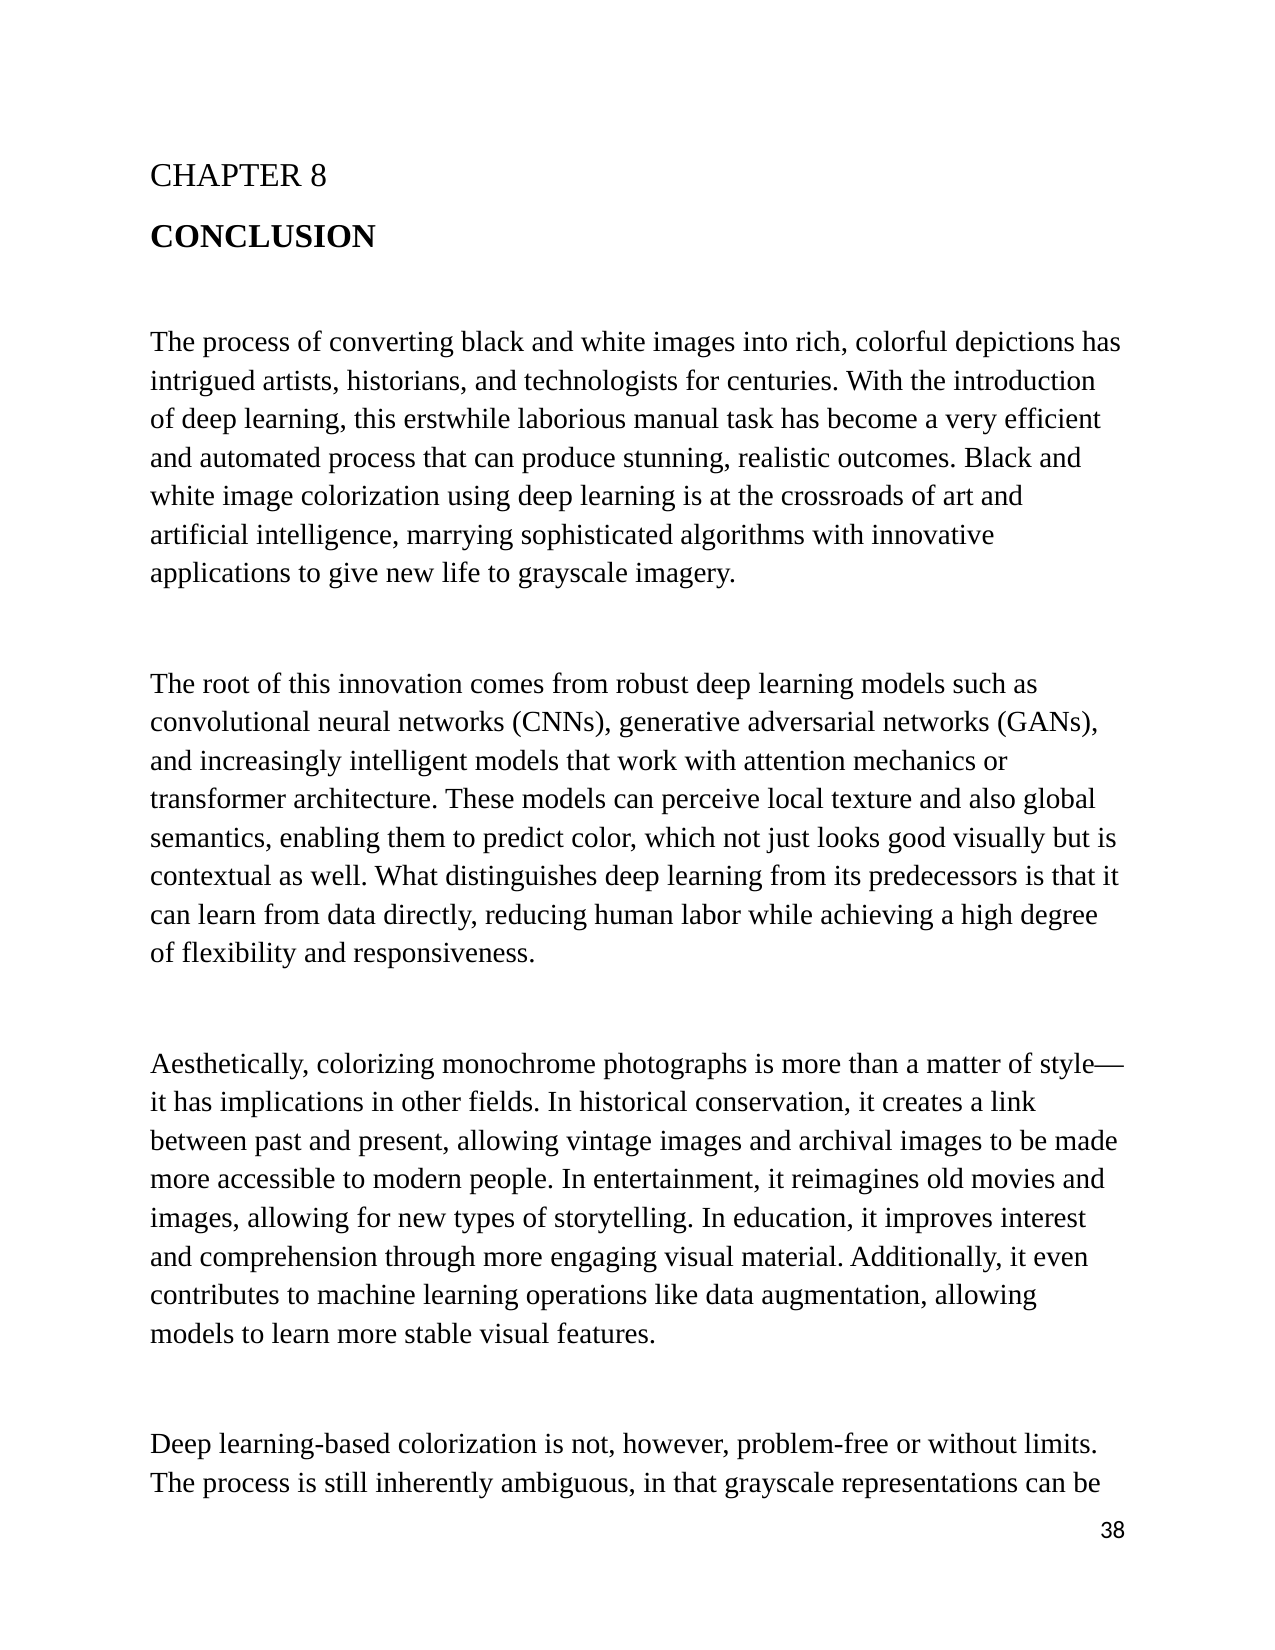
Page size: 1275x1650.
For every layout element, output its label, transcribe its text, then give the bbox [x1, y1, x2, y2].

text The process of converting black and white images into rich, colorful depictions has intrigued artists, historians, and technologists for centuries. With the introduction of deep learning, this erstwhile laborious manual task has become a very efficient and automated process that can produce stunning, realistic outcomes. Black and white image colorization using deep learning is at the crossroads of art and artificial intelligence, marrying sophisticated algorithms with innovative applications to give new life to grayscale imagery. [150, 324, 1125, 589]
subtitle CHAPTER 8 [150, 156, 1125, 194]
subtitle CONCLUSION [150, 216, 1125, 255]
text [150, 1426, 1125, 1498]
text The root of this innovation comes from robust deep learning models such as convolutional neural networks (CNNs), generative adversarial networks (GANs), and increasingly intelligent models that work with attention mechanics or transformer architecture. These models can perceive local texture and also global semantics, enabling them to predict color, which not just looks good visually but is contextual as well. What distinguishes deep learning from its predecessors is that it can learn from data directly, reducing human labor while achieving a high degree of flexibility and responsiveness. [150, 666, 1125, 969]
text Aesthetically, colorizing monochrome photographs is more than a matter of style—it has implications in other fields. In historical conservation, it creates a link between past and present, allowing vintage images and archival images to be made more accessible to modern people. In entertainment, it reimagines old movies and images, allowing for new types of storytelling. In education, it improves interest and comprehension through more engaging visual material. Additionally, it even contributes to machine learning operations like data augmentation, allowing models to learn more stable visual features. [150, 1046, 1125, 1349]
